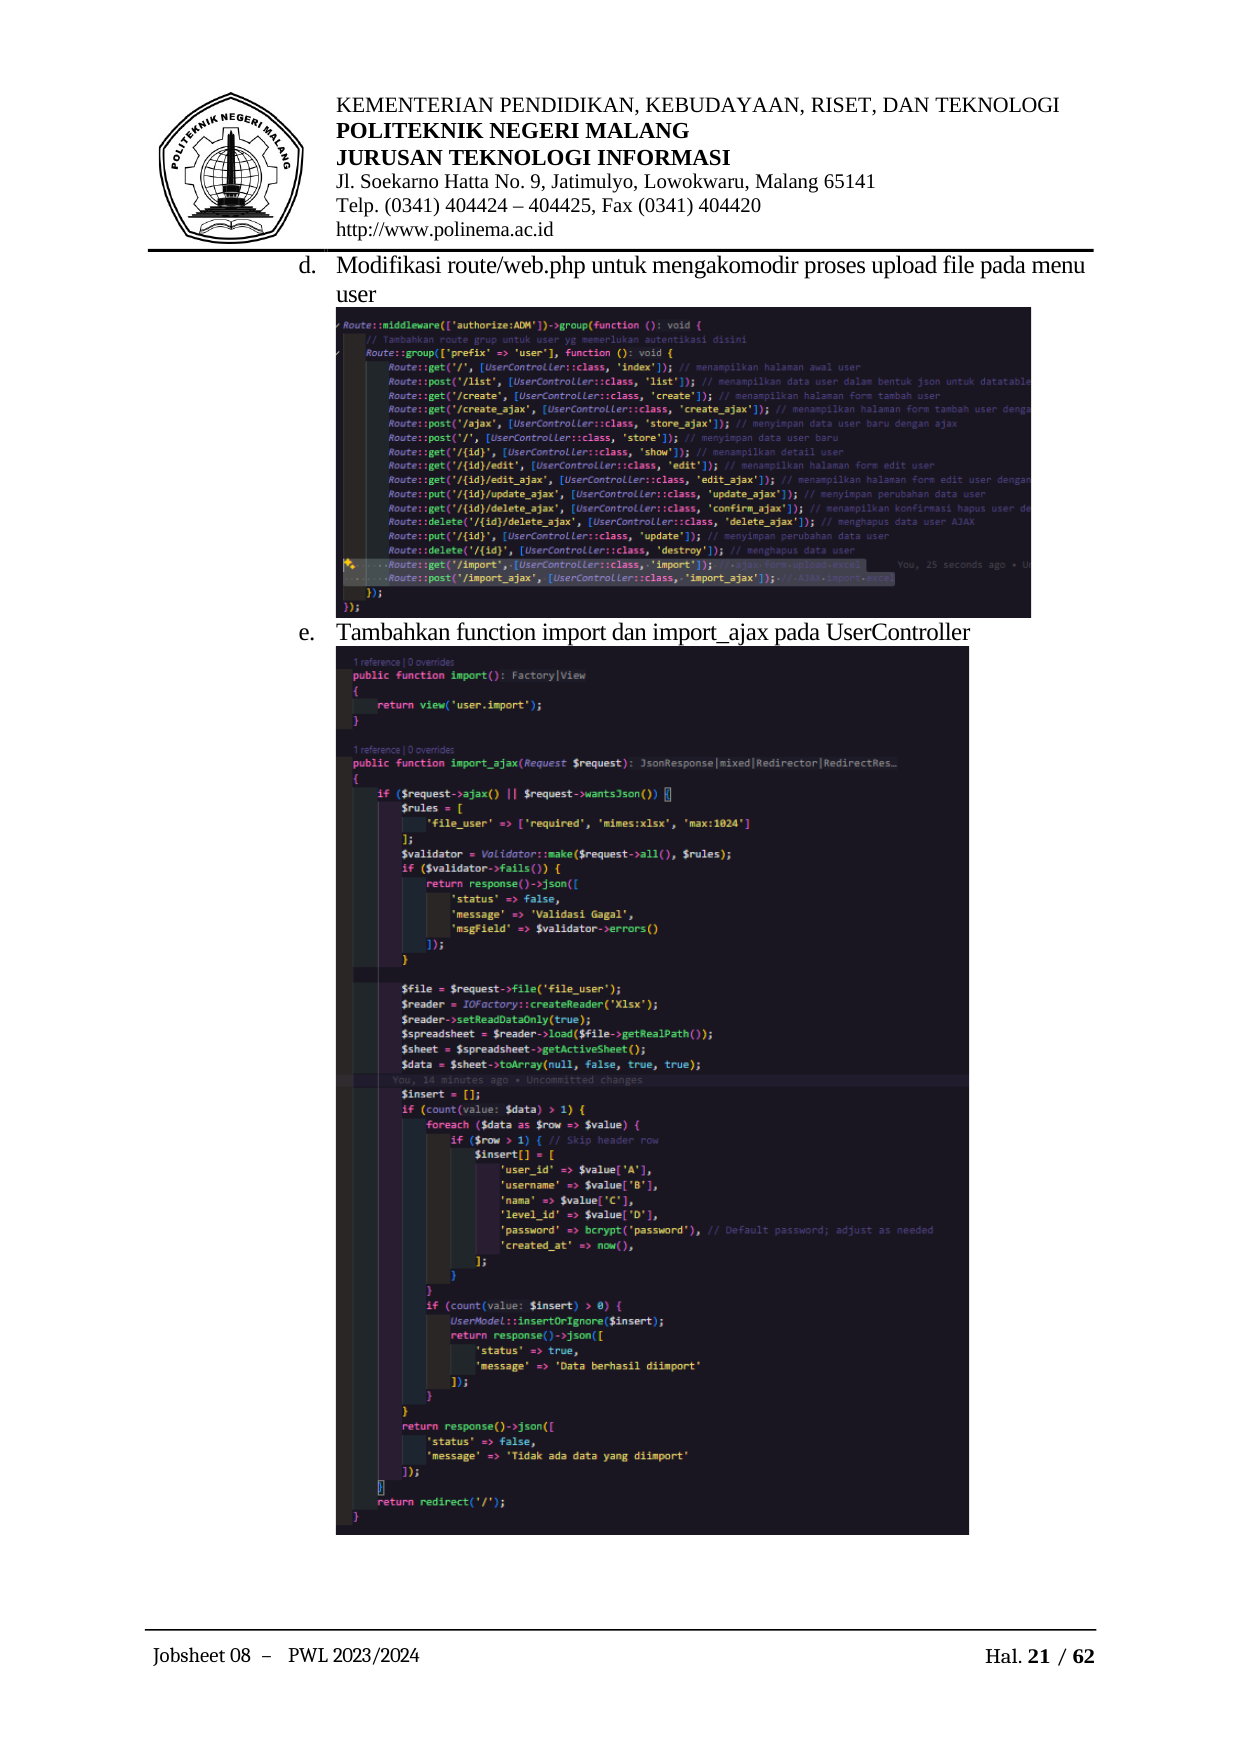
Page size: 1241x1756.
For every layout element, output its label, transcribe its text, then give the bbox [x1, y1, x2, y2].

picture [158, 92, 304, 244]
picture [335, 307, 1032, 618]
list Tambahkan function import dan import_ajax pada UserController [298, 617, 1107, 646]
list Modifikasi route/web.php untuk mengakomodir proses upload file pada menu user [298, 250, 1107, 307]
picture [335, 646, 970, 1535]
